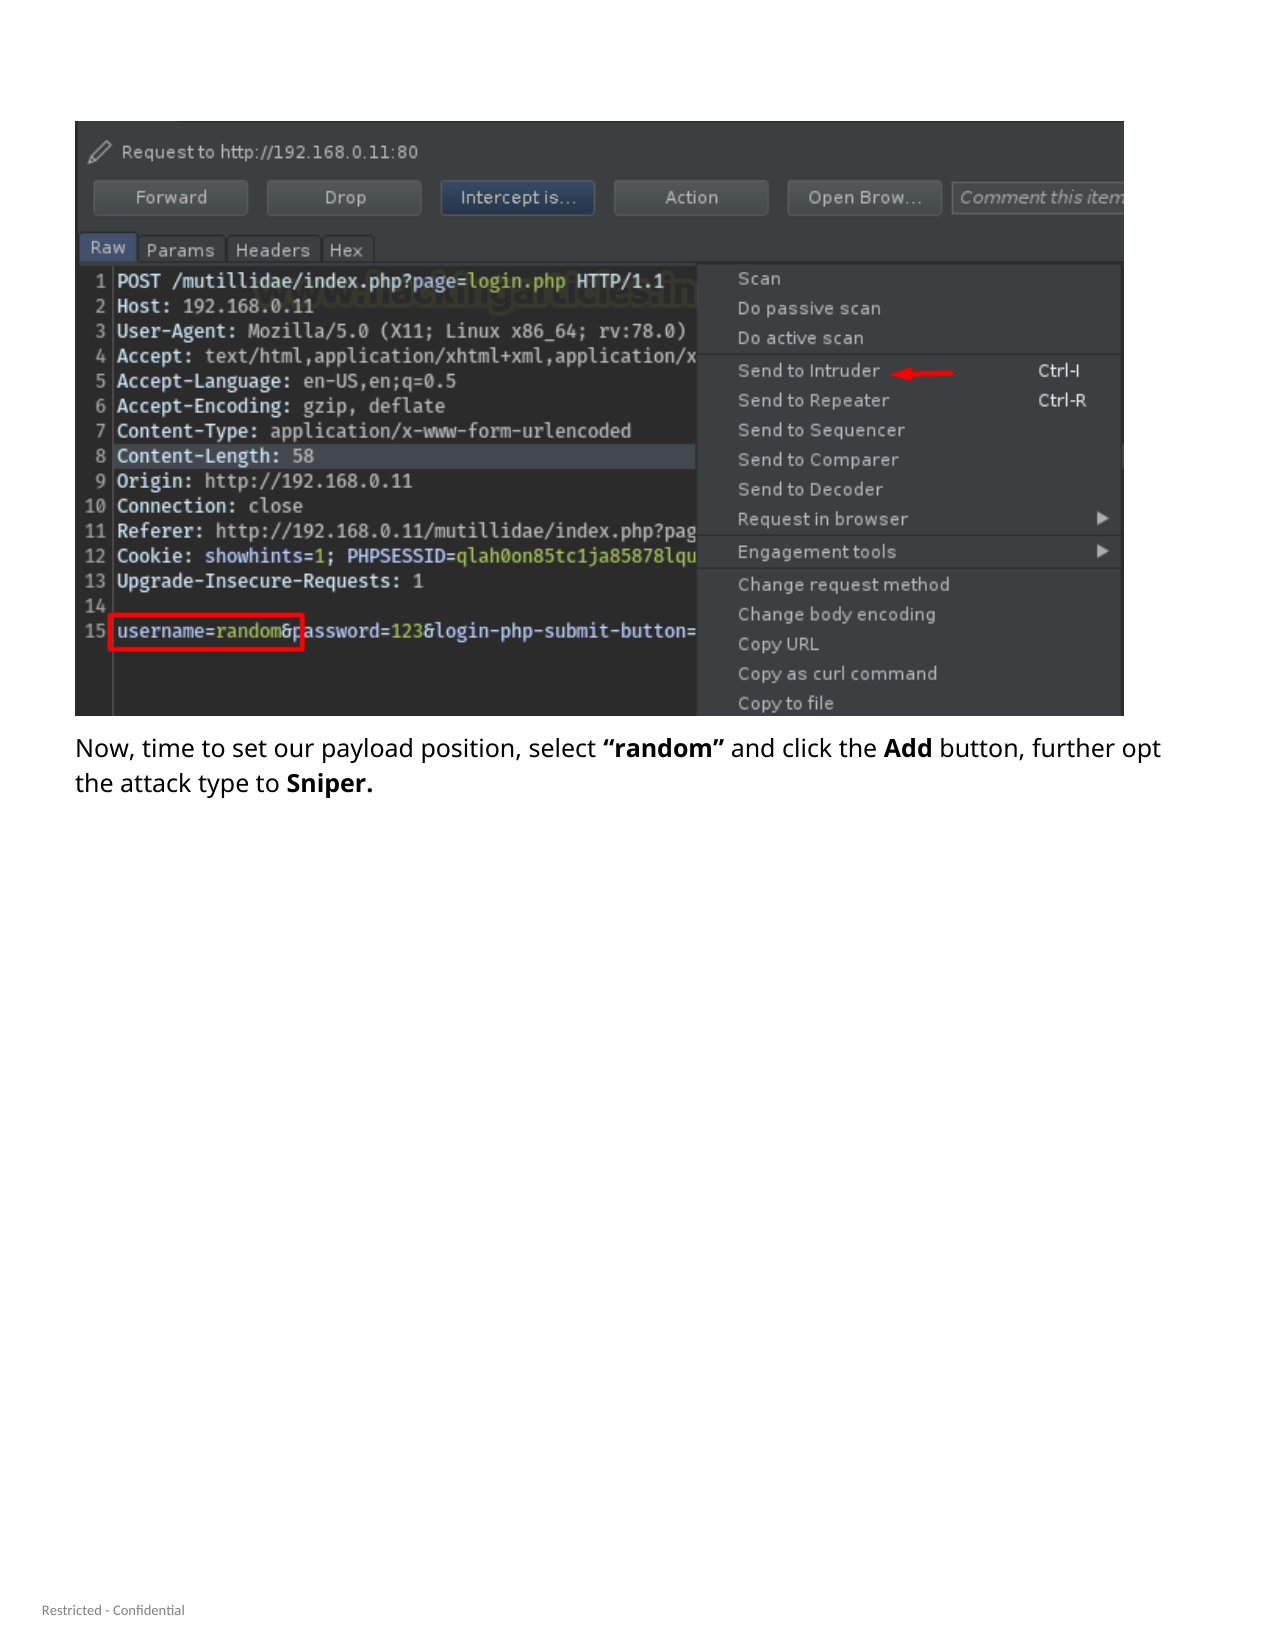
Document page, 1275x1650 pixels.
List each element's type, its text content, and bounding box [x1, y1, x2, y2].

picture [75, 121, 1124, 716]
text Now, time to set our payload position, select “random” and click the Add button, further opt the attack type to Sniper. [75, 731, 1200, 799]
